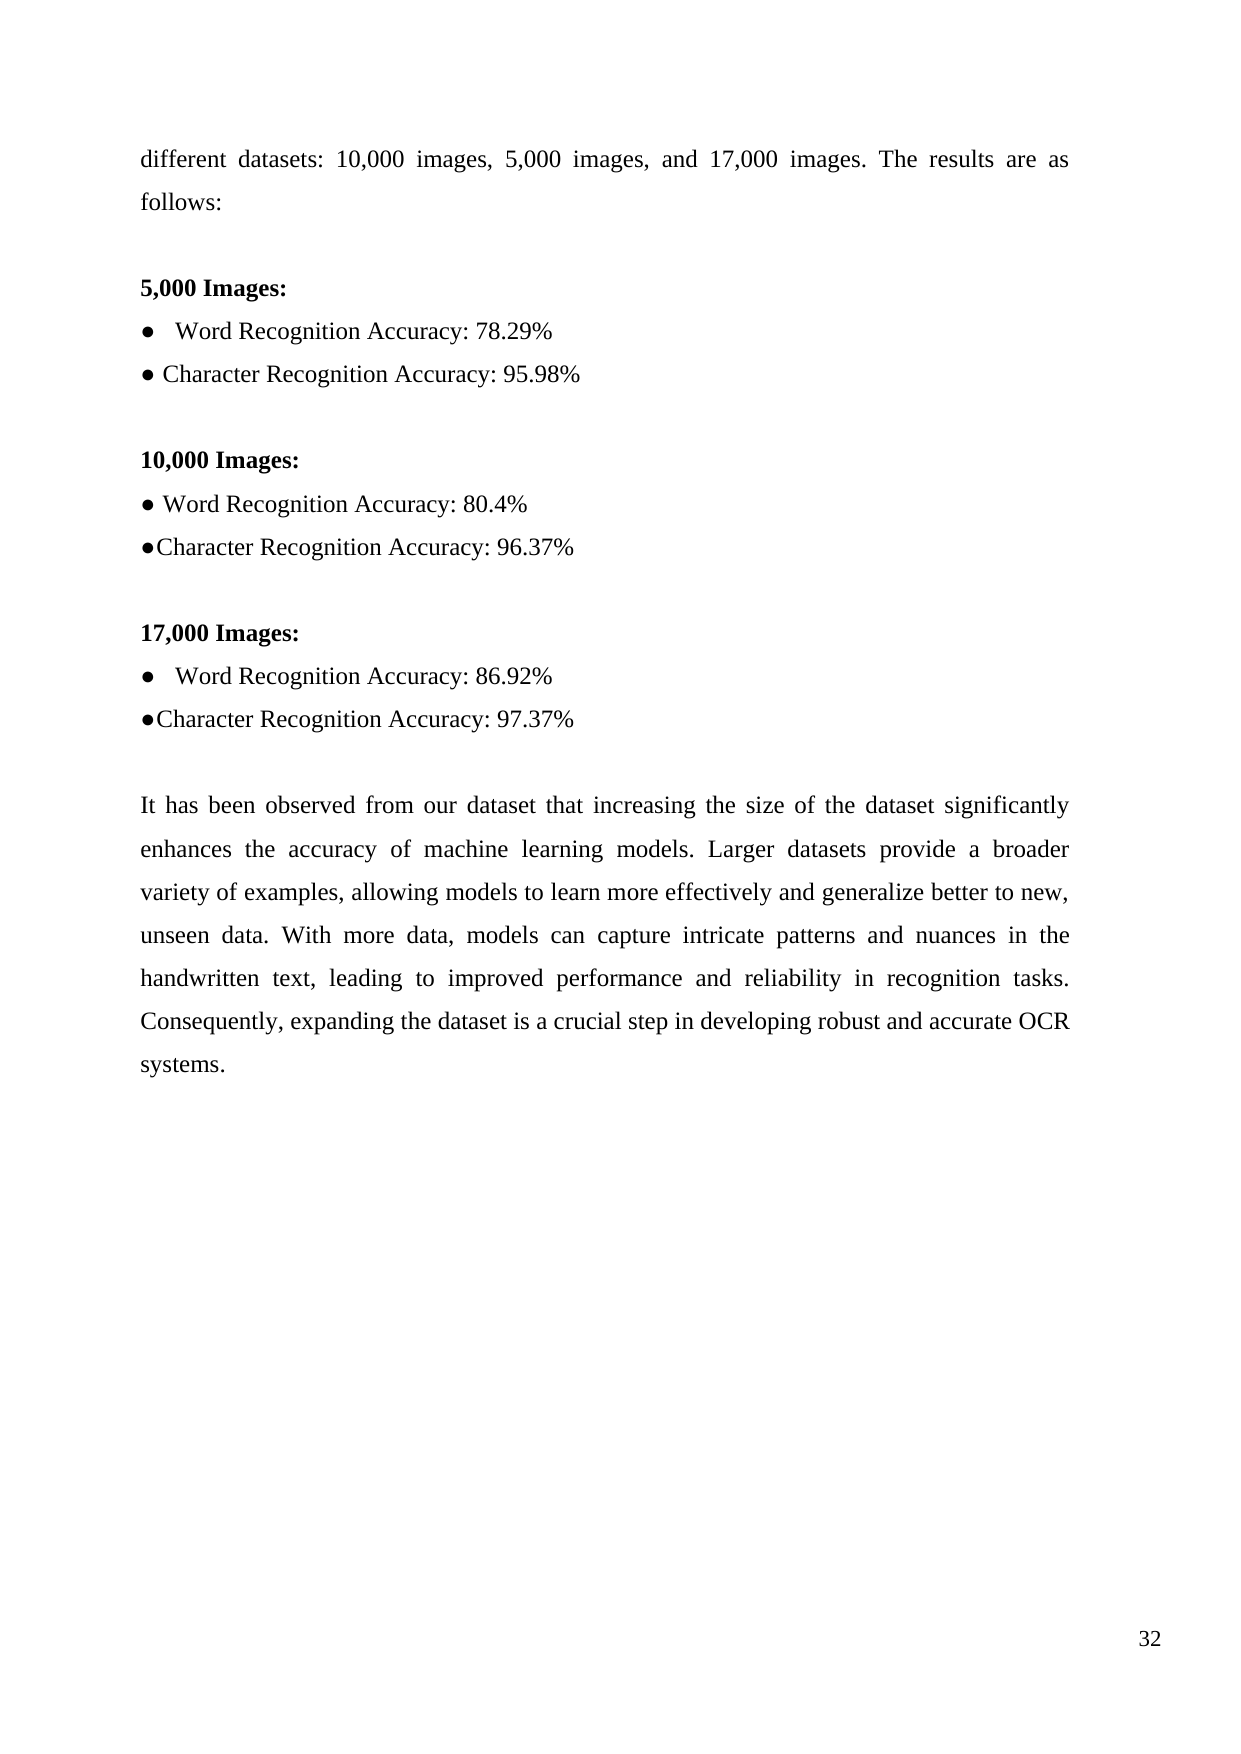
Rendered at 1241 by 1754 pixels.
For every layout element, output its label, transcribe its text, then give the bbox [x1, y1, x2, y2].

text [140, 144, 1071, 216]
text 17,000 Images: [140, 618, 1071, 647]
text It has been observed from our dataset that increasing the size of the dataset significantly enhances the accuracy of machine learning models. Larger datasets provide a broader variety of examples, allowing models to learn more effectively and generalize better to new, unseen data. With more data, models can capture intricate patterns and nuances in the handwritten text, leading to improved performance and reliability in recognition tasks. Consequently, expanding the dataset is a crucial step in developing robust and accurate OCR systems. [140, 791, 1071, 1078]
list Character Recognition Accuracy: 96.37% [140, 532, 1071, 561]
text 10,000 Images: [140, 446, 1071, 474]
list Character Recognition Accuracy: 97.37% [140, 704, 1071, 733]
list Word Recognition Accuracy: 78.29% [140, 316, 1071, 345]
list Character Recognition Accuracy: 95.98% [140, 359, 1071, 388]
text 5,000 Images: [140, 273, 1071, 302]
list Word Recognition Accuracy: 86.92% [140, 661, 1071, 690]
list Word Recognition Accuracy: 80.4% [140, 489, 1071, 517]
